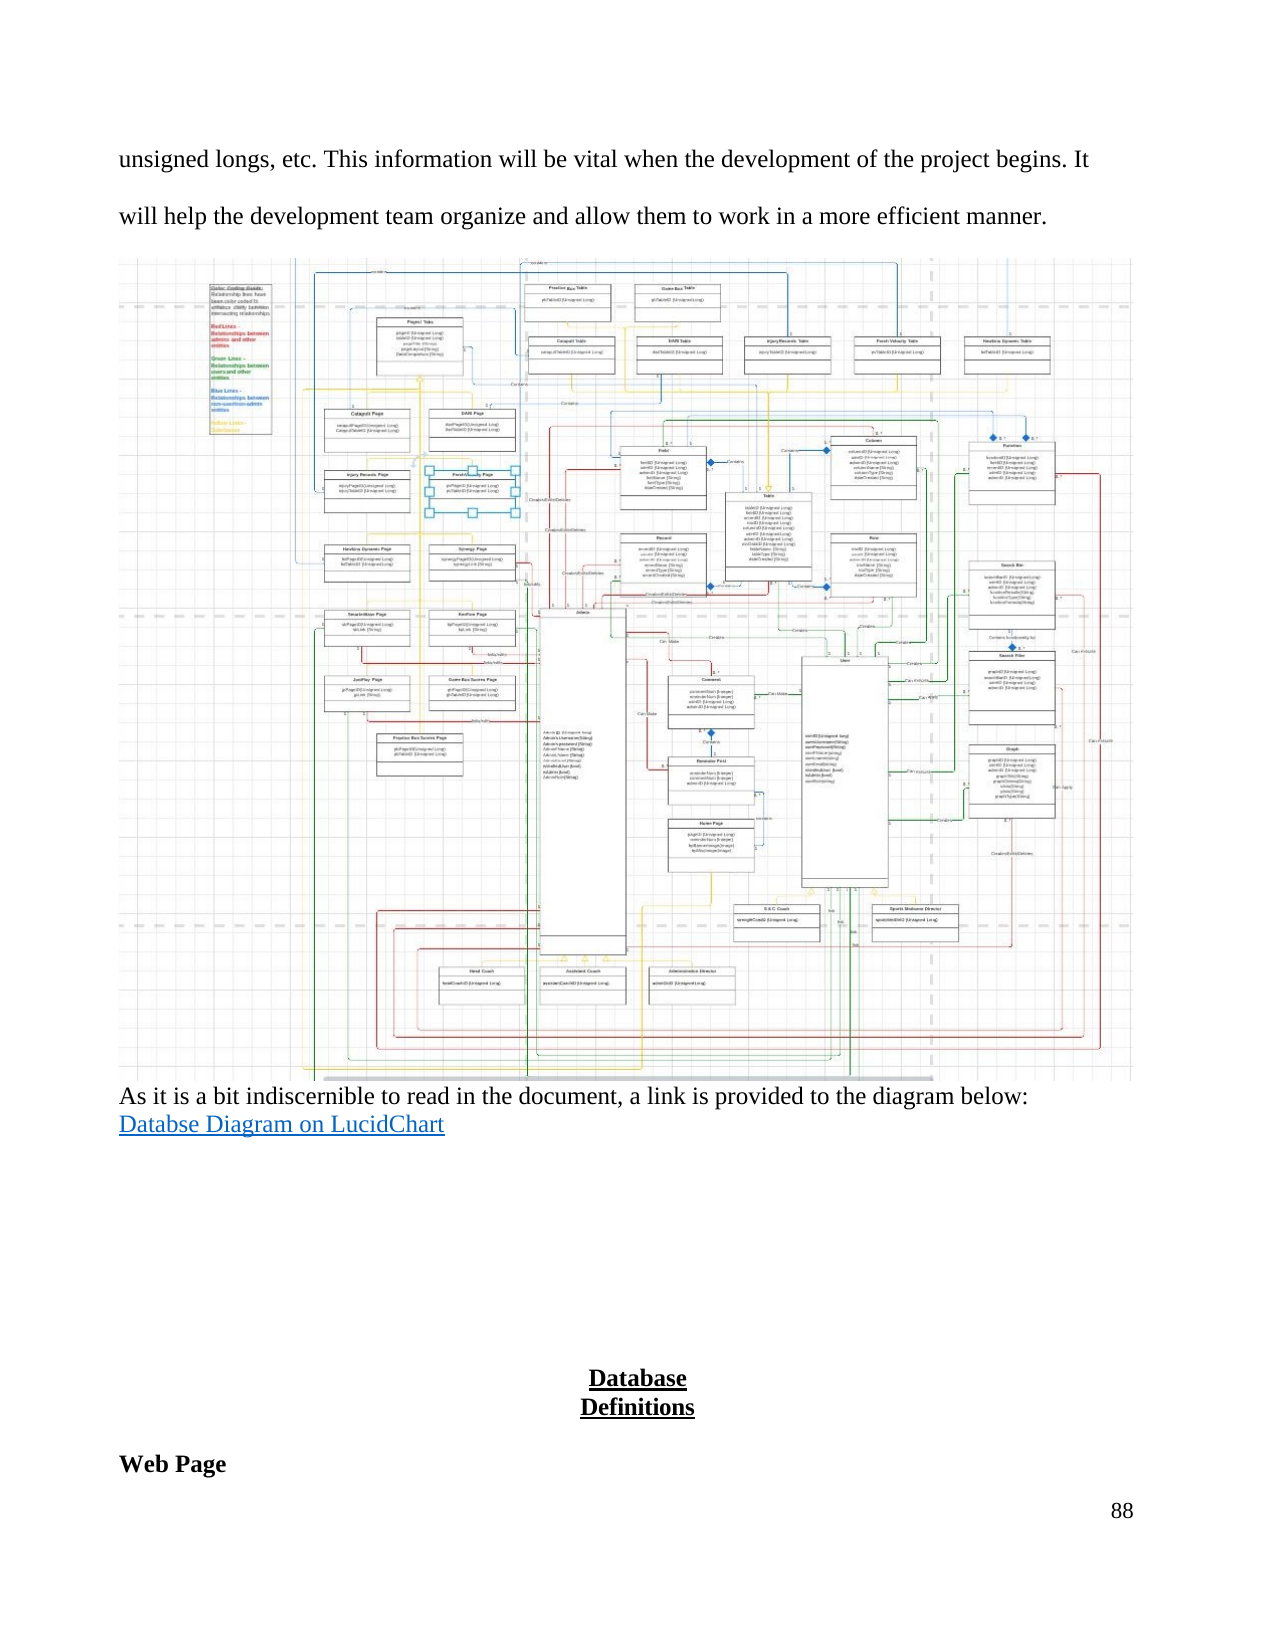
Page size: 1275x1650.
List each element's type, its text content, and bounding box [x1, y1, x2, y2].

text Databse Diagram on LucidChart [119, 1109, 1133, 1138]
text Web Page [119, 1449, 1133, 1478]
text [119, 144, 1133, 230]
text As it is a bit indiscernible to read in the document, a link is provided to the diagram below: [119, 1081, 1133, 1109]
text Database Definitions [531, 1363, 744, 1420]
picture [118, 258, 1134, 1081]
